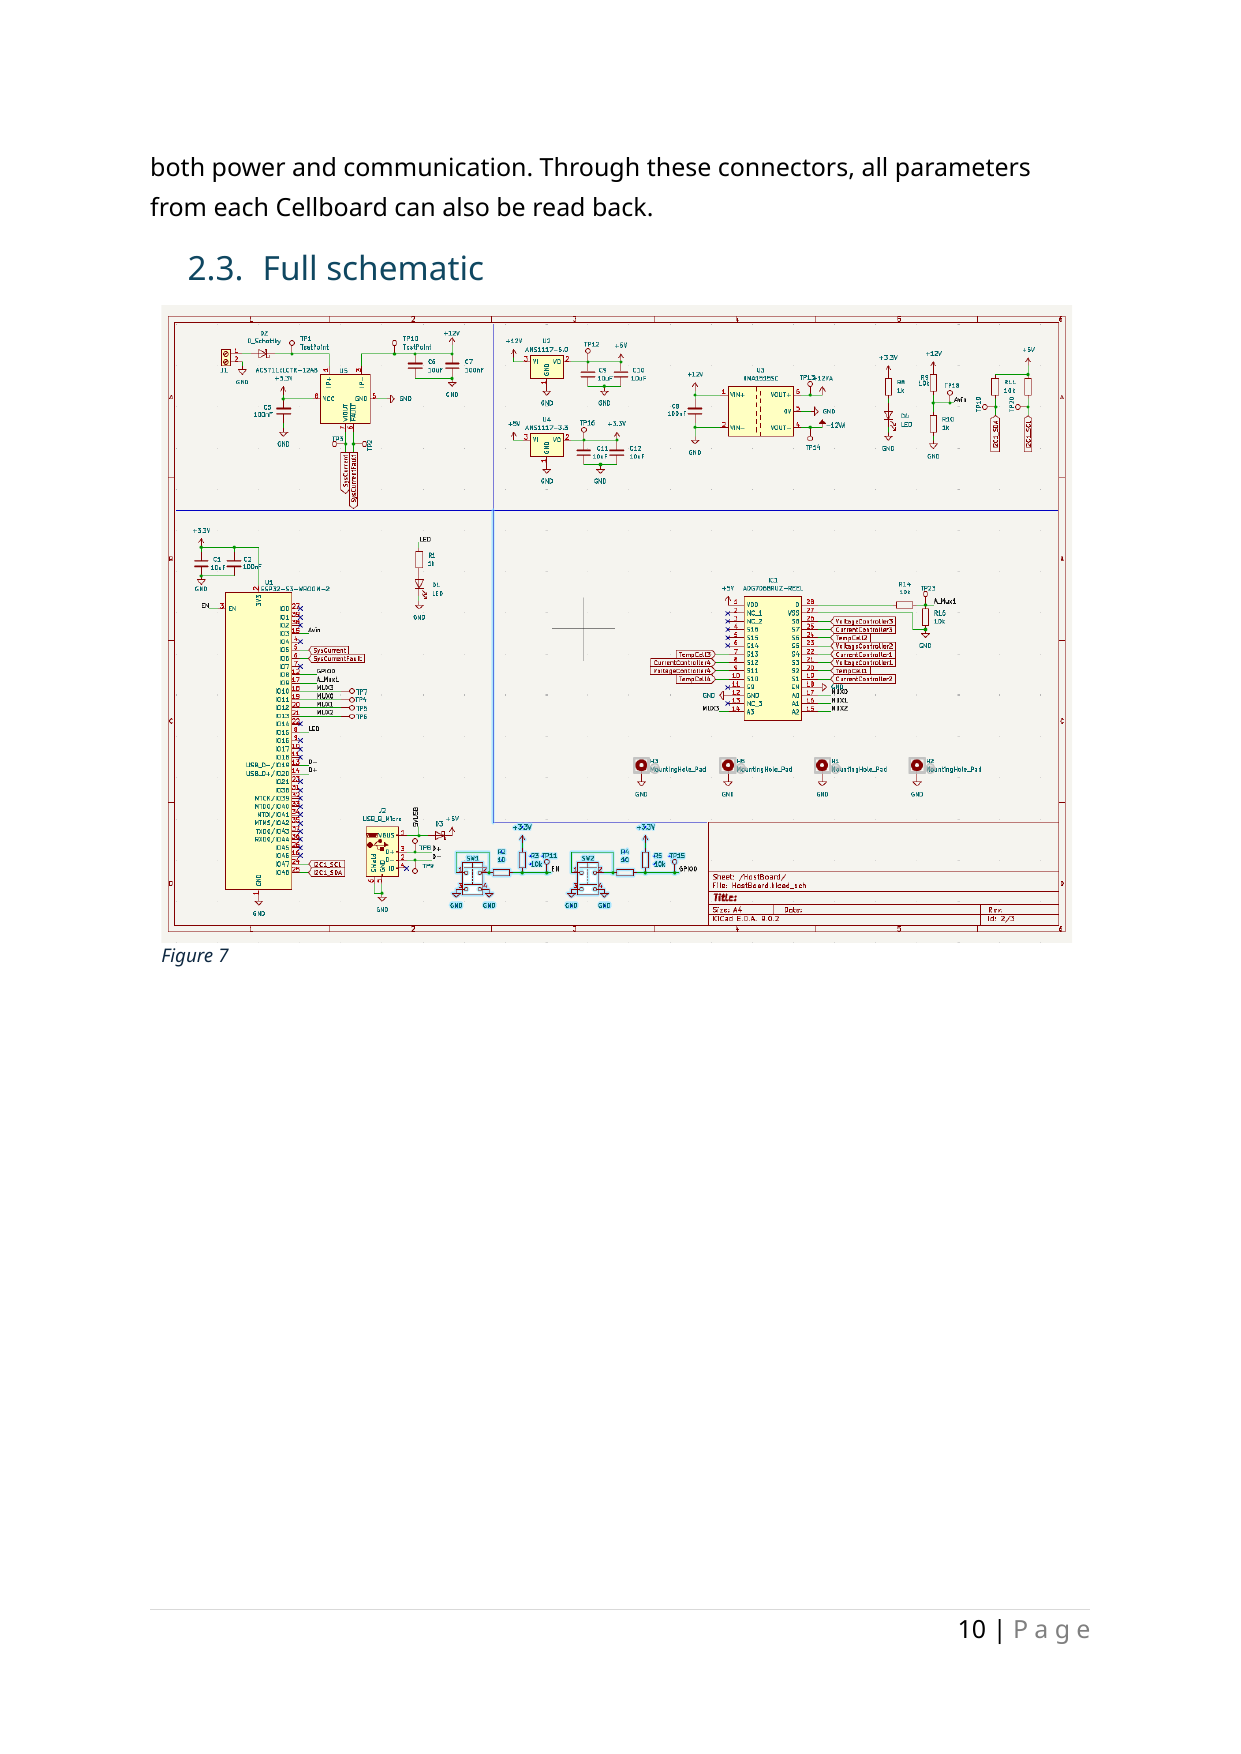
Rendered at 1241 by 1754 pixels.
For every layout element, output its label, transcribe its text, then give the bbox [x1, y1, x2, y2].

picture [161, 305, 1073, 943]
table_header Figure 7 [150, 306, 1089, 989]
subtitle Full schematic [187, 245, 1090, 290]
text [150, 150, 1090, 223]
